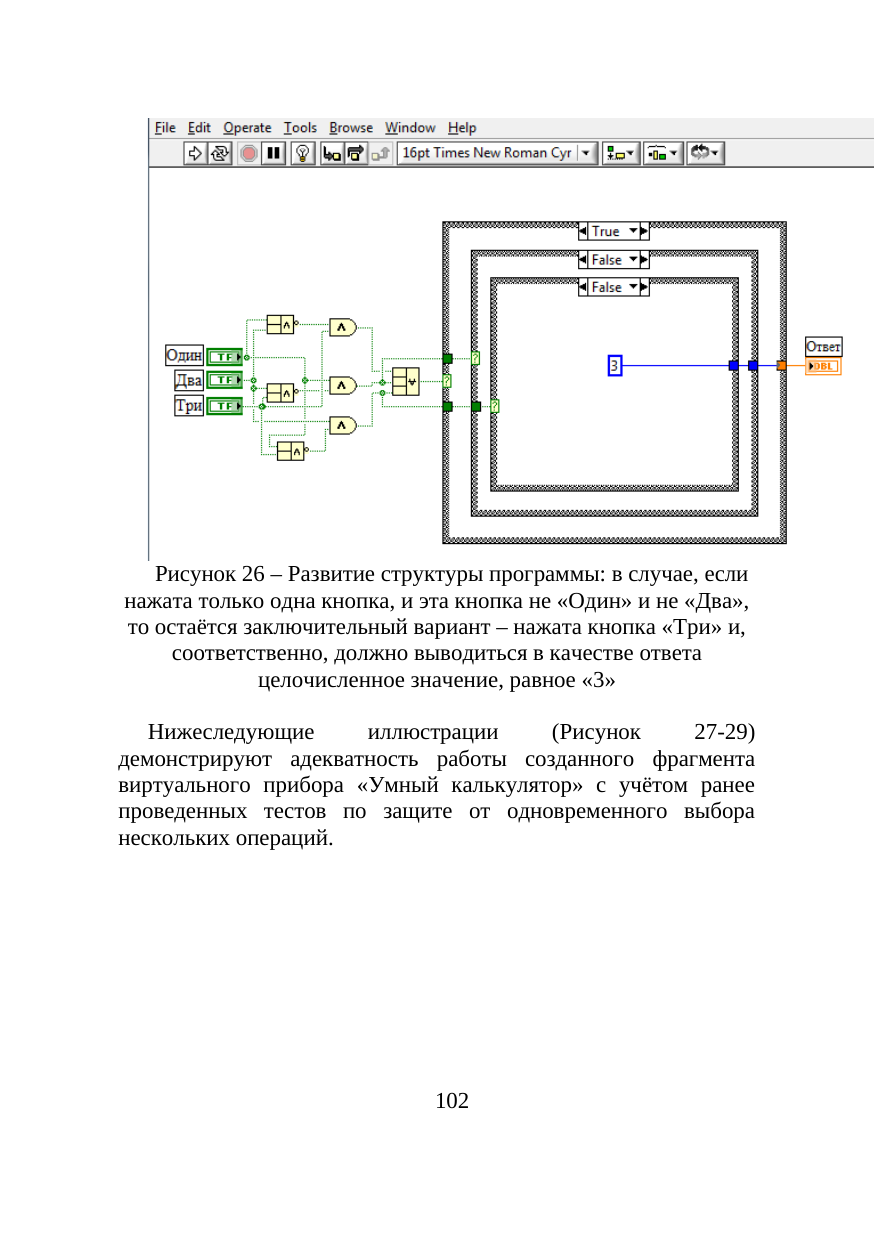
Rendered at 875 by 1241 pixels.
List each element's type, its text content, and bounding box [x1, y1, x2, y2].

text Нижеследующие иллюстрации (Рисунок 27-29) демонстрируют адекватность работы созданного фрагмента виртуального прибора «Умный калькулятор» с учётом ранее проведенных тестов по защите от одновременного выбора нескольких операций. [118, 718, 756, 850]
picture [147, 118, 874, 561]
text Рисунок 26 – Развитие структуры программы: в случае, если нажата только одна кнопка, и эта кнопка не «Один» и не «Два», то остаётся заключительный вариант – нажата кнопка «Три» и, соответственно, должно выводиться в качестве ответа целочисленное значение, равное «3» [118, 560, 756, 692]
